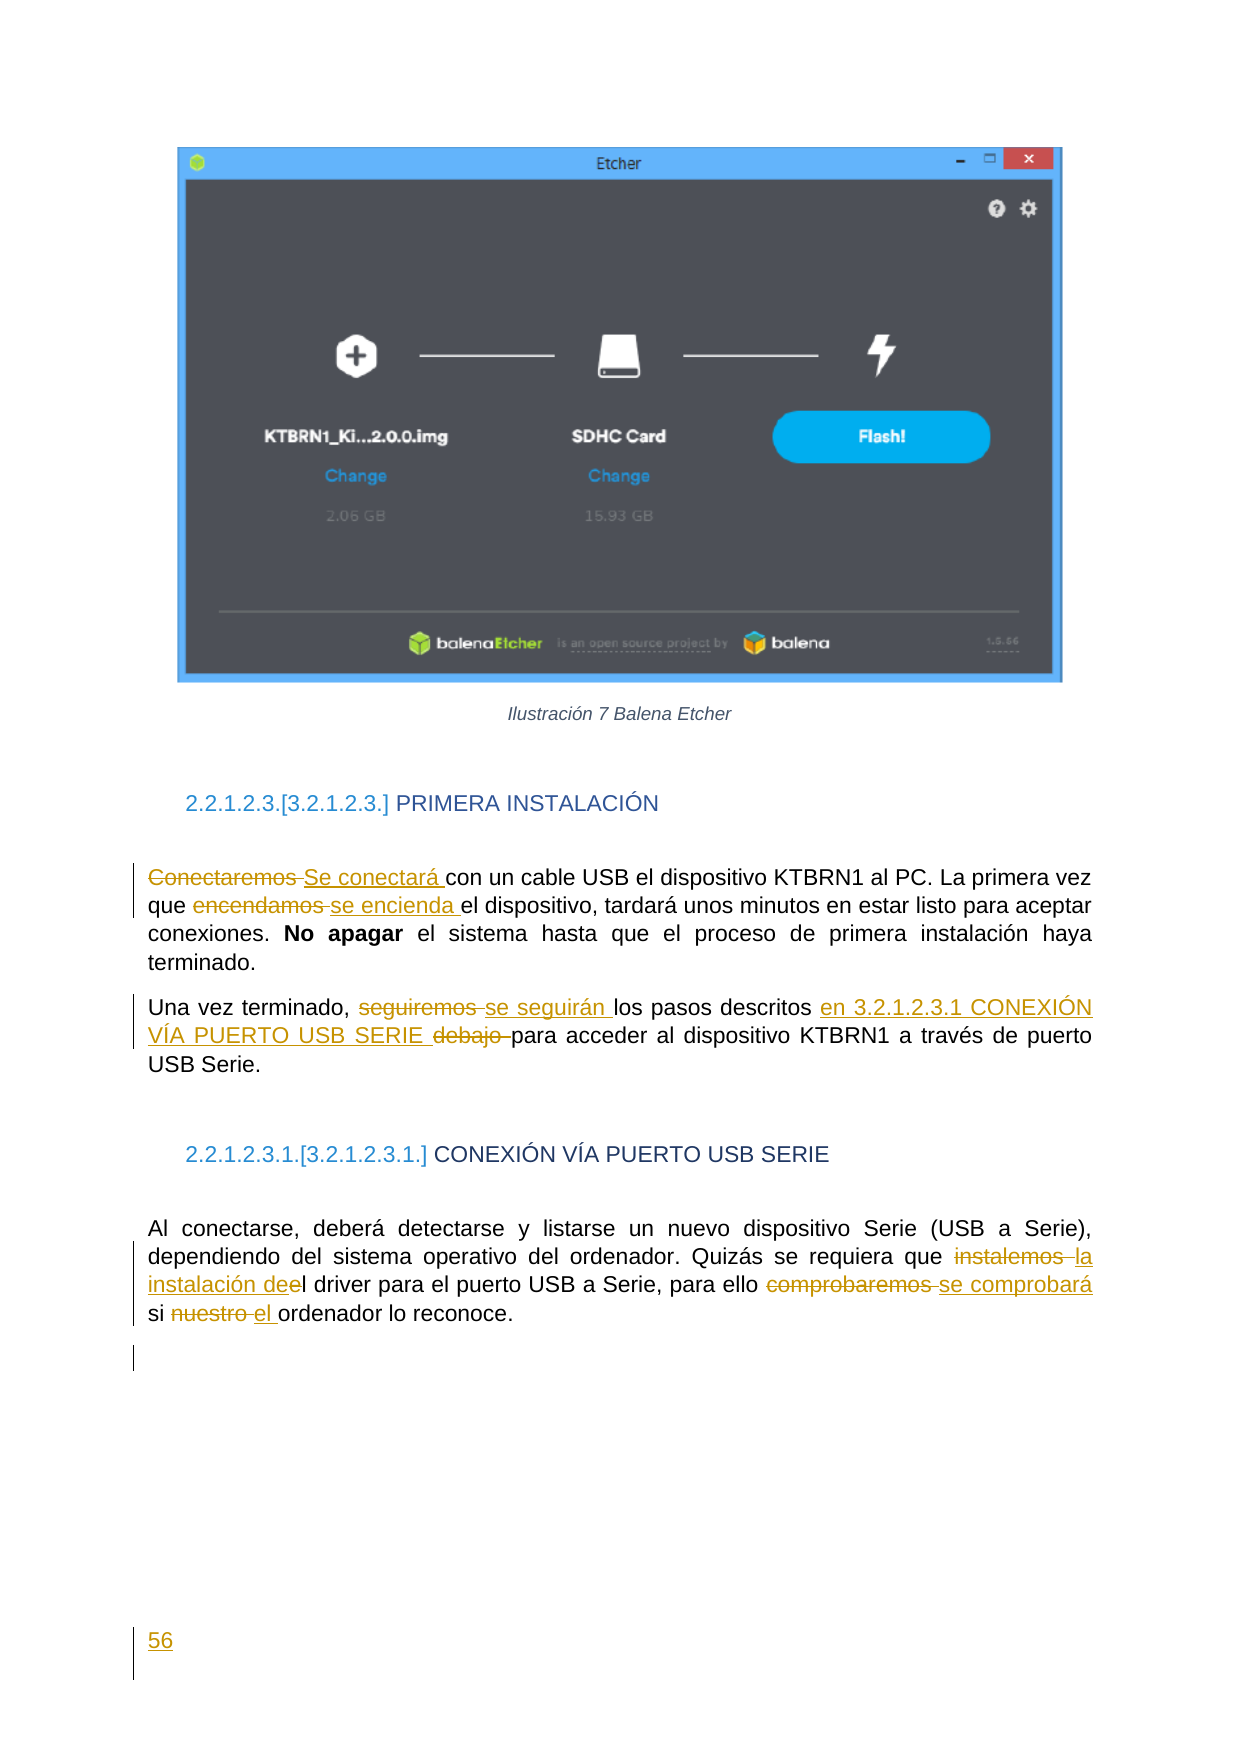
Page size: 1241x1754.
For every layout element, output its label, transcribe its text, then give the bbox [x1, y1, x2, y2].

picture [177, 147, 1063, 684]
subtitle CONEXIÓN VÍA PUERTO USB SERIE [185, 1141, 1092, 1167]
subtitle PRIMERA INSTALACIÓN [185, 790, 1092, 816]
text con un cable USB el dispositivo KTBRN1 al PC. La primera vez que el dispositivo, tardará unos minutos en estar listo para aceptar conexiones. No apagar el sistema hasta que el proceso de primera instalación haya terminado. [148, 863, 1092, 975]
text Al conectarse, deberá detectarse y listarse un nuevo dispositivo Serie (USB a Serie), dependiendo del sistema operativo del ordenador. Quizás se requiera que l driver para el puerto USB a Serie, para ello si ordenador lo reconoce. [148, 1214, 1092, 1326]
text Una vez terminado, los pasos descritos para acceder al dispositivo KTBRN1 a través de puerto USB Serie. [148, 994, 1092, 1077]
